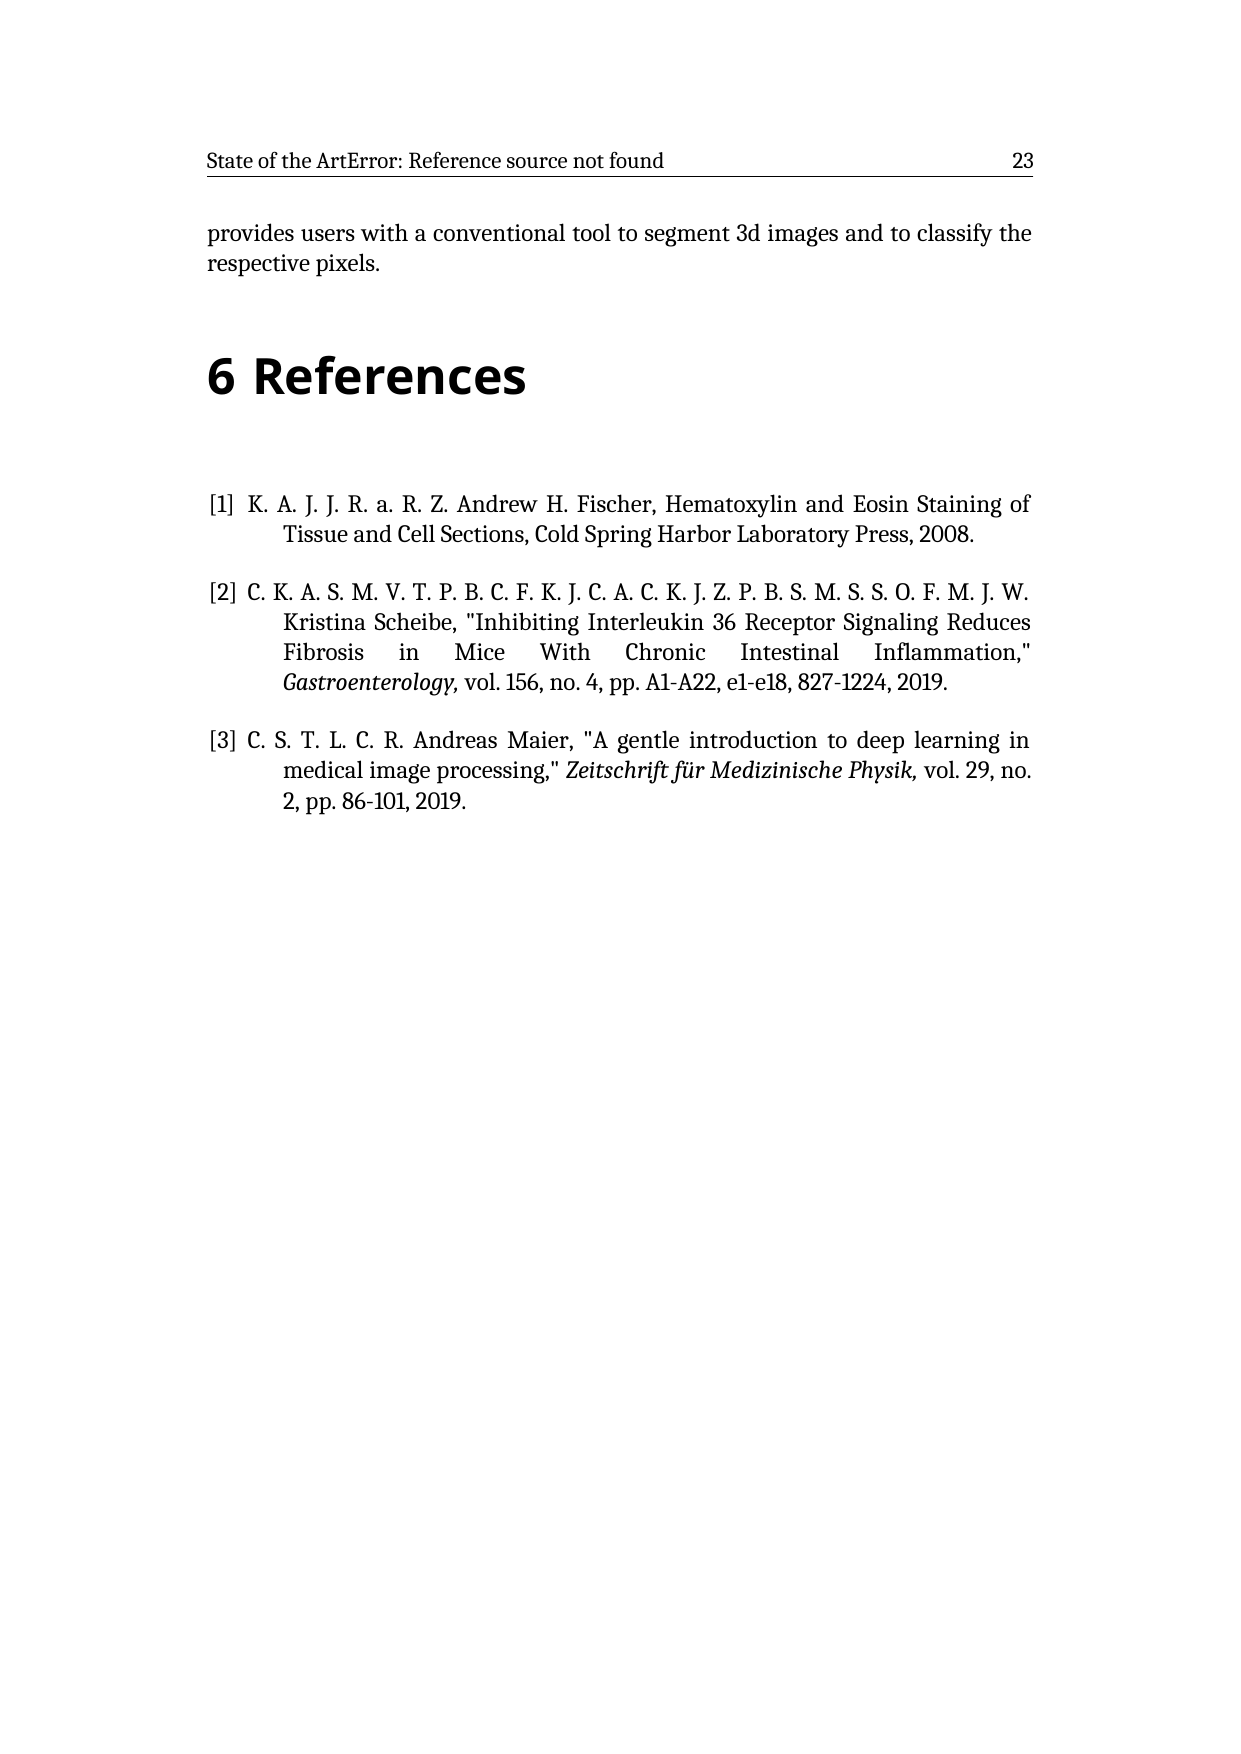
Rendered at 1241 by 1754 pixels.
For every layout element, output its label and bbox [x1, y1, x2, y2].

text [207, 218, 1033, 277]
